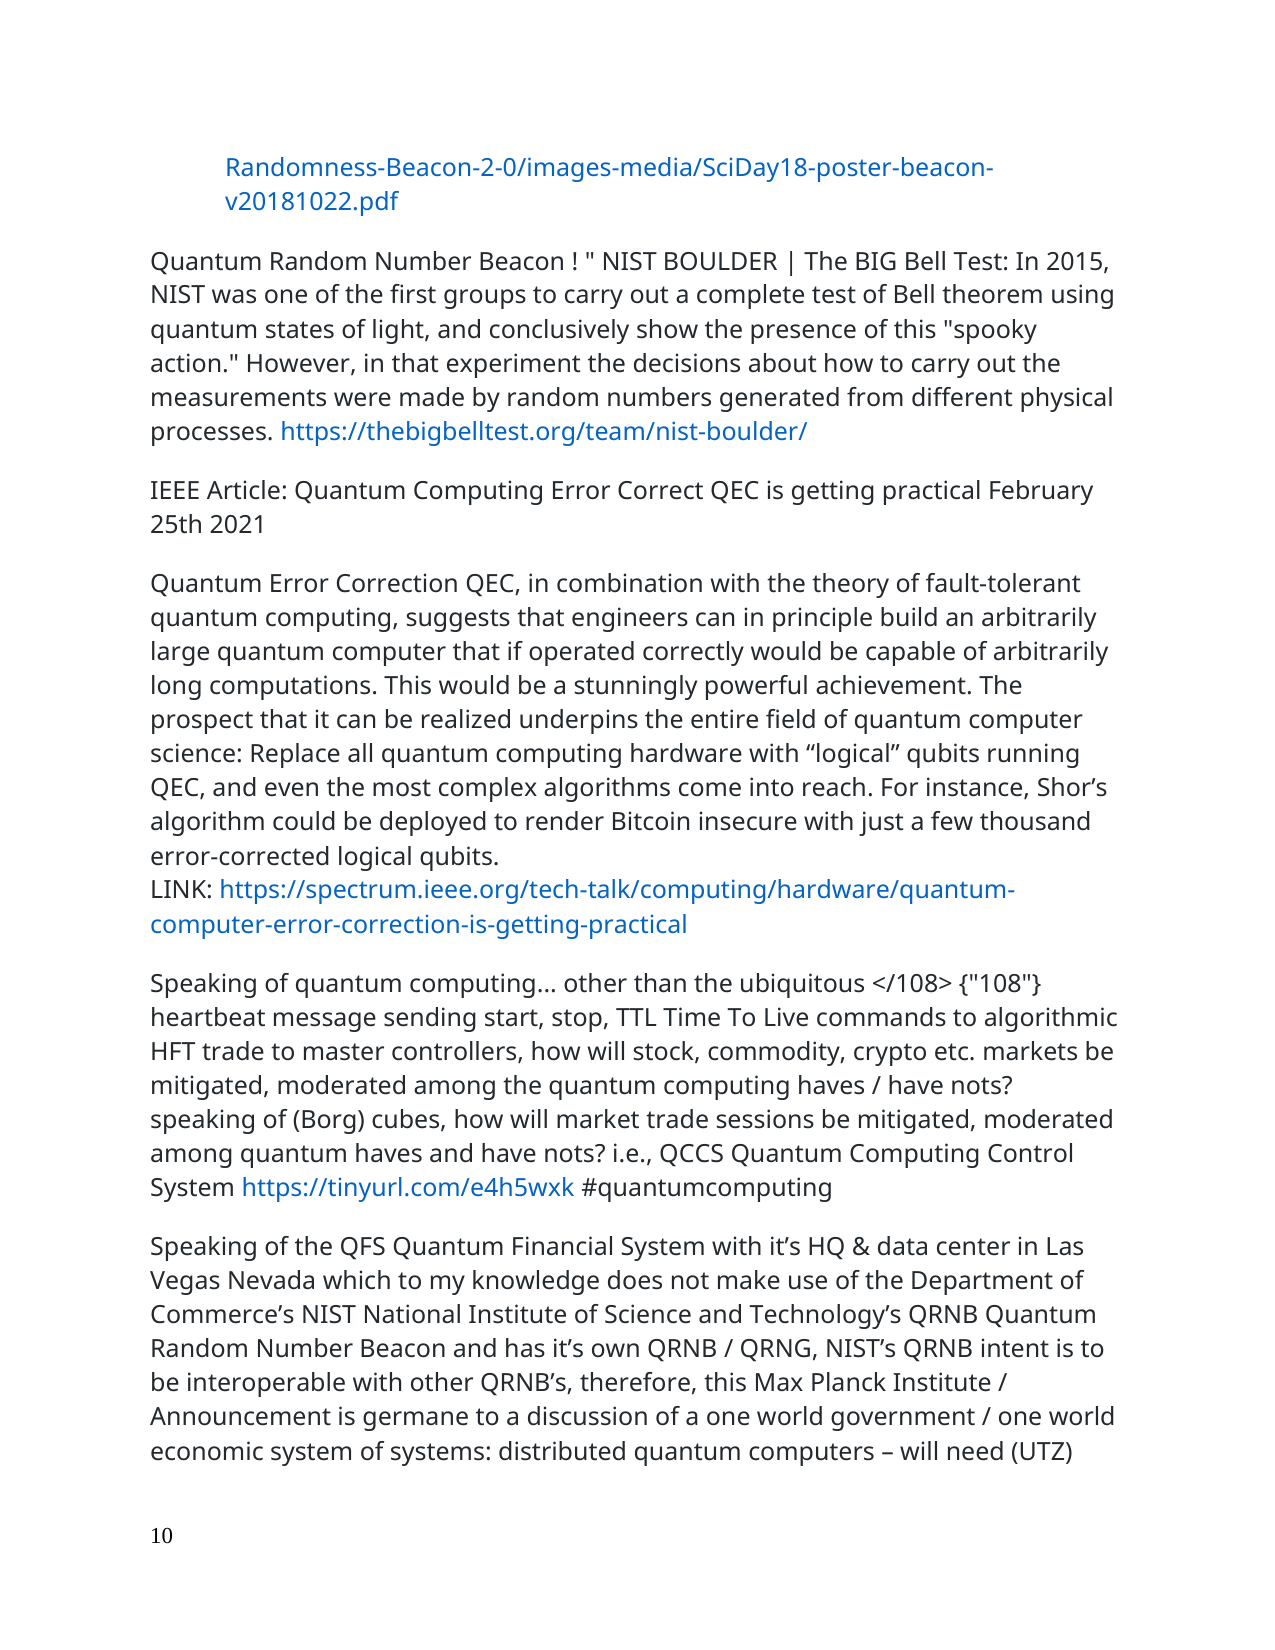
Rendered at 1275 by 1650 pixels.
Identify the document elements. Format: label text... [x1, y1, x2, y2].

text Quantum Error Correction QEC, in combination with the theory of fault-tolerant quantum computing, suggests that engineers can in principle build an arbitrarily large quantum computer that if operated correctly would be capable of arbitrarily long computations. This would be a stunningly powerful achievement. The prospect that it can be realized underpins the entire field of quantum computer science: Replace all quantum computing hardware with “logical” qubits running QEC, and even the most complex algorithms come into reach. For instance, Shor’s algorithm could be deployed to render Bitcoin insecure with just a few thousand error-corrected logical qubits. LINK: https://spectrum.ieee.org/tech-talk/computing/hardware/quantum-computer-error-correction-is-getting-practical [150, 566, 1125, 940]
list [187, 150, 1125, 218]
text Speaking of quantum computing... other than the ubiquitous </108> {"108"} heartbeat message sending start, stop, TTL Time To Live commands to algorithmic HFT trade to master controllers, how will stock, commodity, crypto etc. markets be mitigated, moderated among the quantum computing haves / have nots? speaking of (Borg) cubes, how will market trade sessions be mitigated, moderated among quantum haves and have nots? i.e., QCCS Quantum Computing Control System https://tinyurl.com/e4h5wxk #quantumcomputing [150, 965, 1125, 1204]
text IEEE Article: Quantum Computing Error Correct QEC is getting practical February 25th 2021 [150, 472, 1125, 541]
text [150, 1229, 1125, 1467]
text Quantum Random Number Beacon ! " NIST BOULDER | The BIG Bell Test: In 2015, NIST was one of the first groups to carry out a complete test of Bell theorem using quantum states of light, and conclusively show the presence of this "spooky action." However, in that experiment the decisions about how to carry out the measurements were made by random numbers generated from different physical processes. https://thebigbelltest.org/team/nist-boulder/ [150, 243, 1125, 447]
